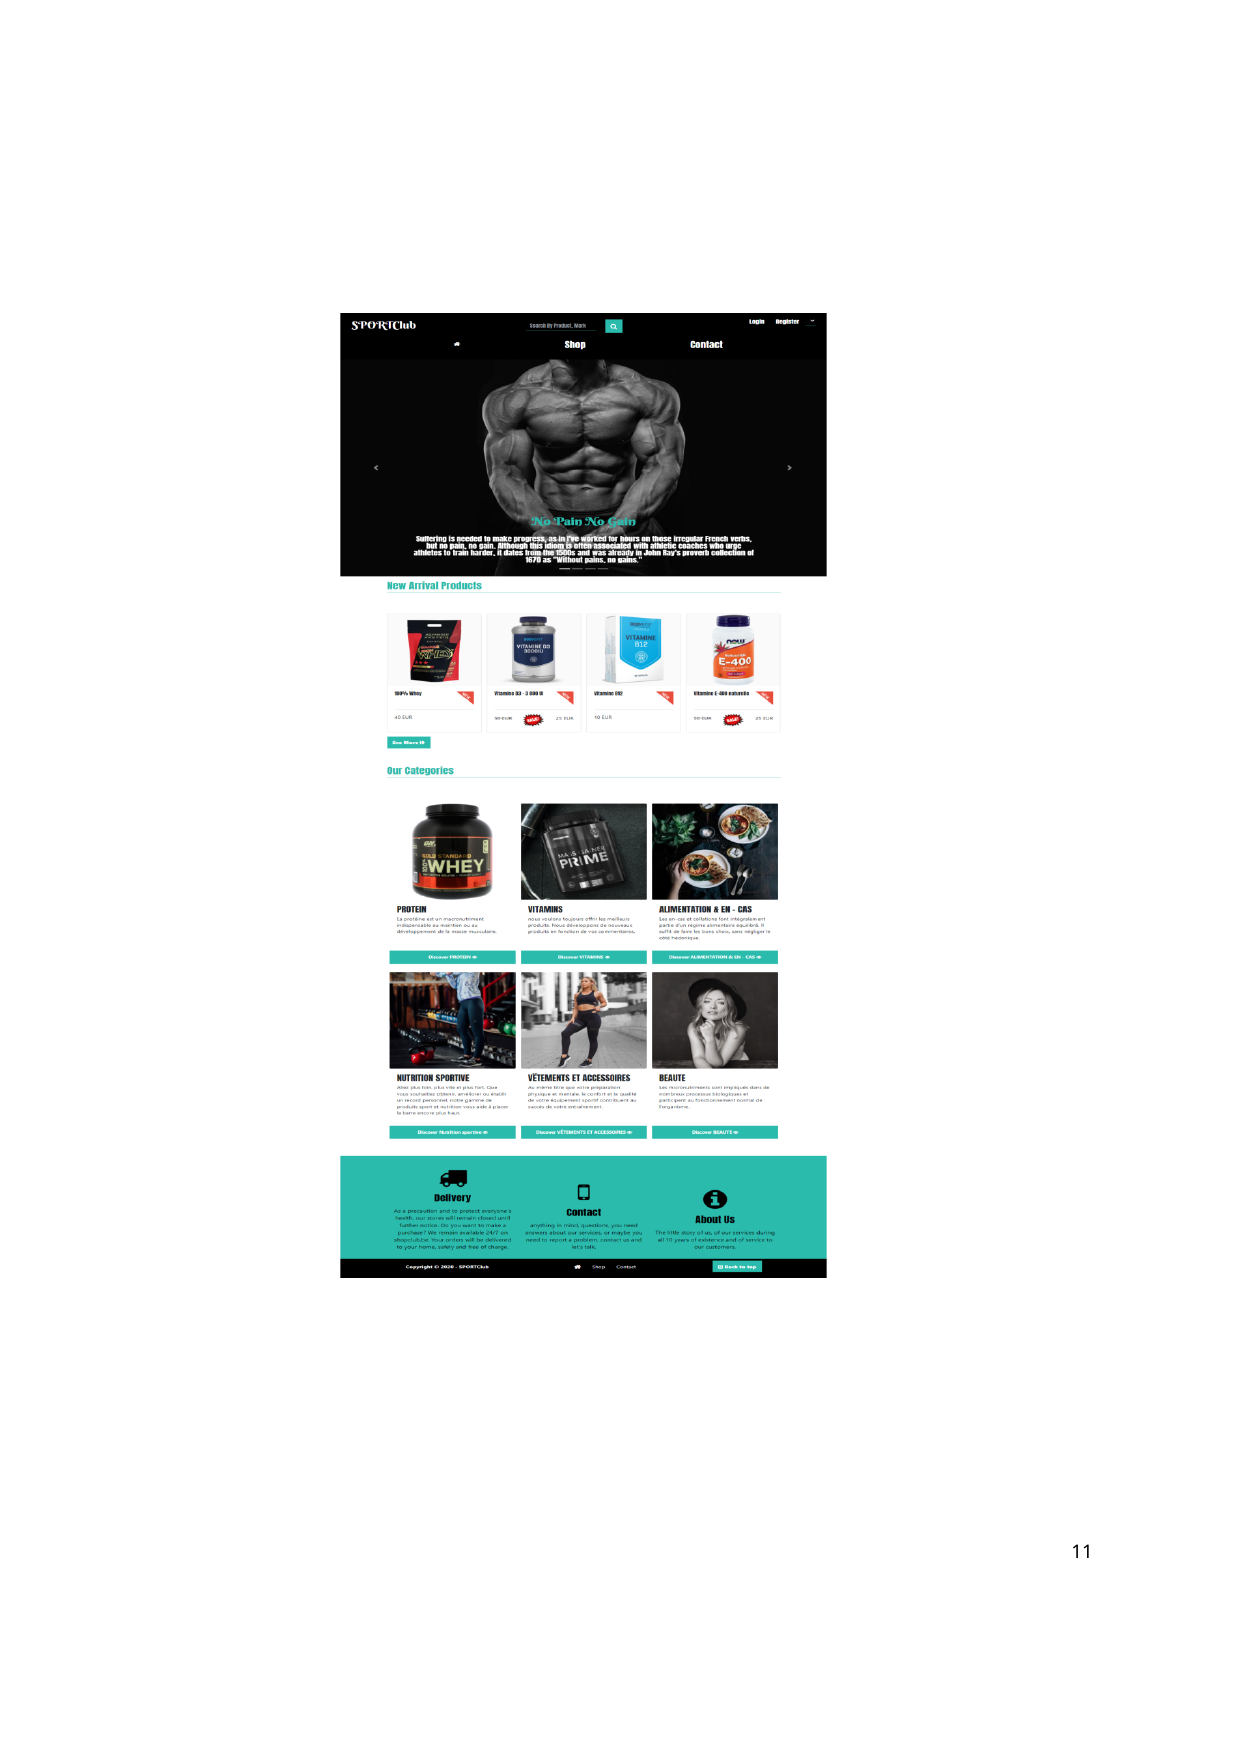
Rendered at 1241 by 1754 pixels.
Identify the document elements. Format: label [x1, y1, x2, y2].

picture [340, 313, 827, 1278]
